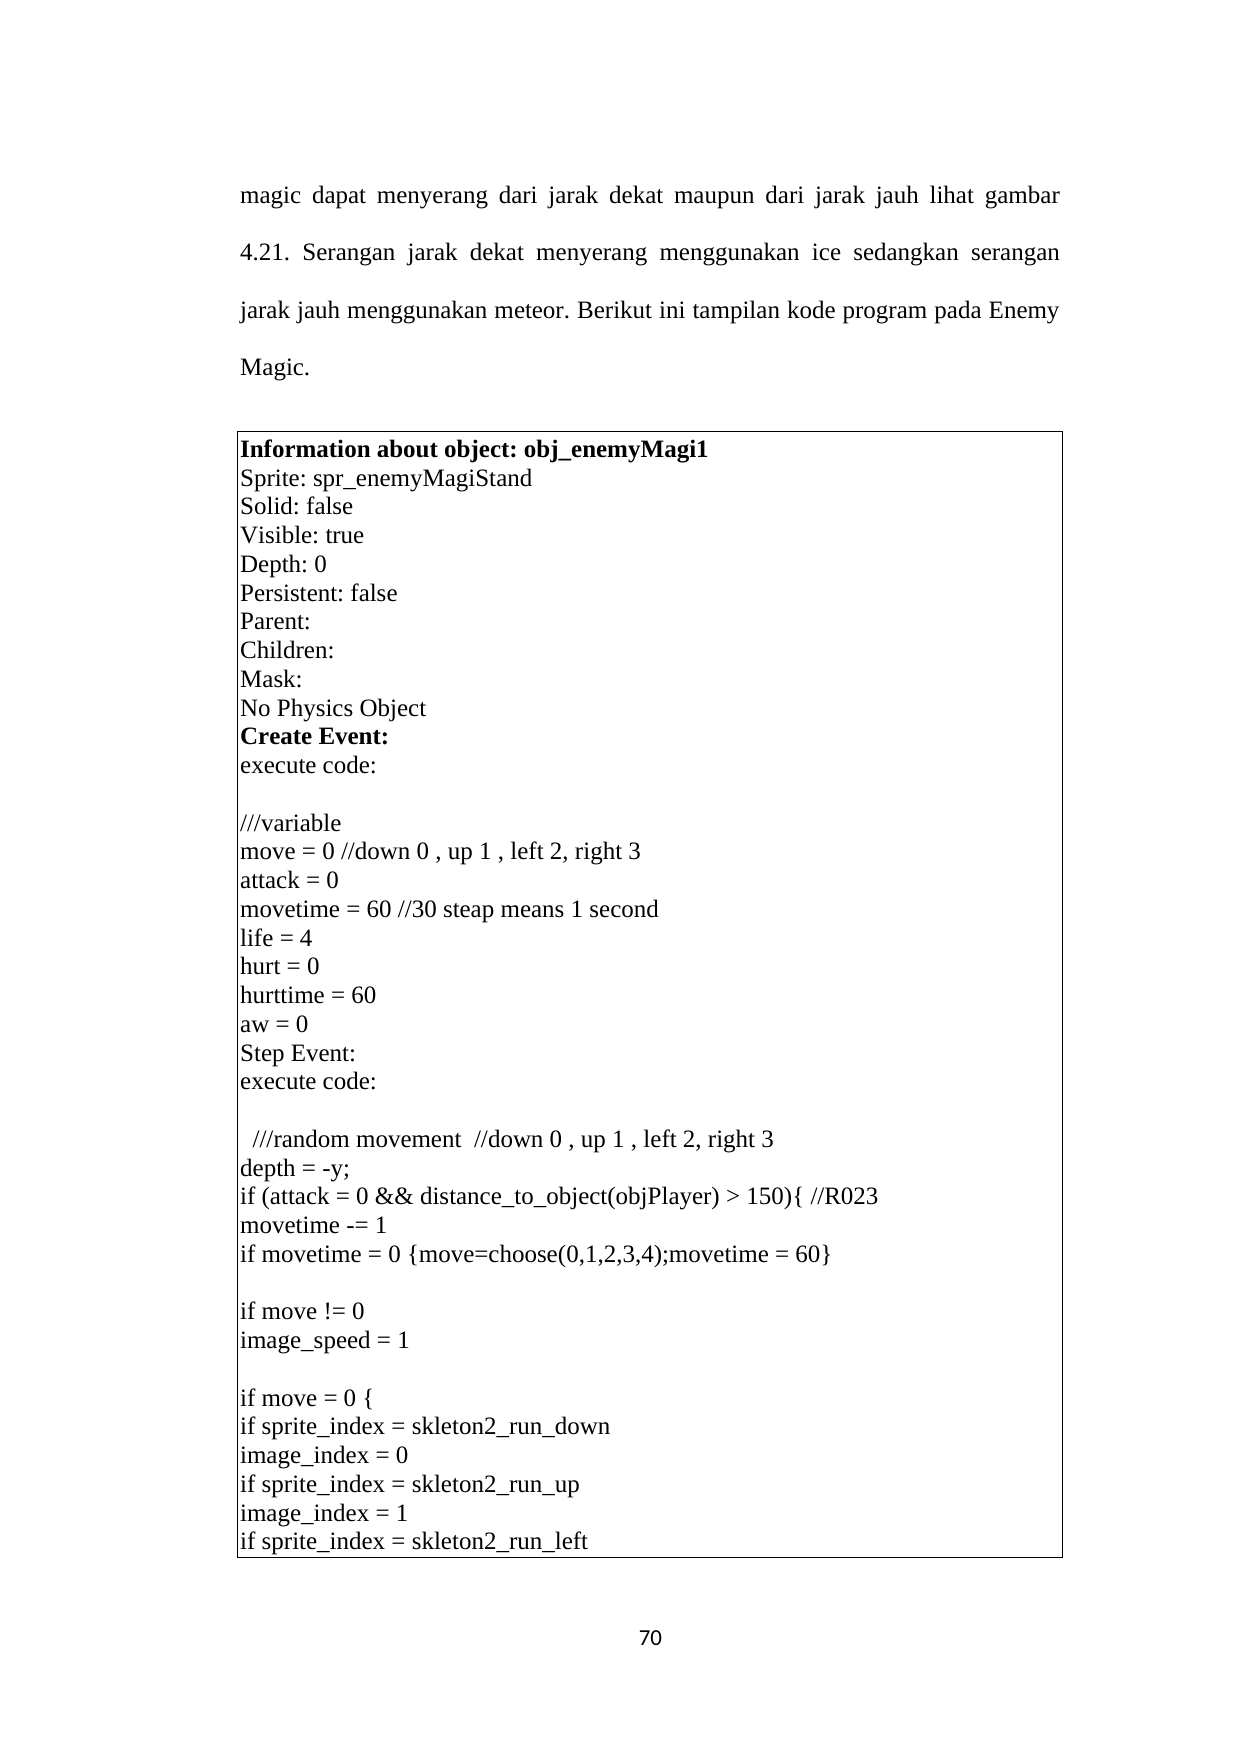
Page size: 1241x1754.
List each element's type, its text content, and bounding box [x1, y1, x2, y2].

text image_index = 1 [240, 1498, 1060, 1523]
text execute code: [240, 1066, 1060, 1095]
text ///variable [240, 808, 1060, 836]
text depth = -y; [240, 1153, 1060, 1181]
text aw = 0 [240, 1009, 1060, 1038]
text ///random movement //down 0 , up 1 , left 2, right 3 [240, 1124, 1060, 1153]
text attack = 0 [240, 865, 1060, 894]
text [240, 180, 1060, 381]
text if move != 0 [240, 1296, 1060, 1325]
text if move = 0 { [240, 1383, 1060, 1411]
text if movetime = 0 {move=choose(0,1,2,3,4);movetime = 60} [240, 1239, 1060, 1268]
text hurttime = 60 [240, 980, 1060, 1009]
text life = 4 [240, 923, 1060, 951]
text image_speed = 1 [240, 1325, 1060, 1354]
text if (attack = 0 && distance_to_object(objPlayer) > 150){ //R023 [240, 1181, 1060, 1210]
text Sprite: spr_enemyMagiStand Solid: false Visible: true Depth: 0 Persistent: false Parent: Children: Mask: [240, 463, 1060, 693]
text if sprite_index = skleton2_run_up [240, 1469, 1060, 1498]
text Information about object: obj_enemyMagi1 [238, 432, 1062, 463]
text if sprite_index = skleton2_run_down [240, 1411, 1060, 1440]
text movetime = 60 //30 steap means 1 second [240, 894, 1060, 923]
text execute code: [240, 750, 1060, 779]
text image_index = 0 [240, 1440, 1060, 1469]
text move = 0 //down 0 , up 1 , left 2, right 3 [240, 836, 1060, 865]
text Step Event: [240, 1038, 1060, 1066]
text hurt = 0 [240, 951, 1060, 980]
text if sprite_index = skleton2_run_left [238, 1523, 1062, 1557]
text No Physics Object [240, 693, 1060, 721]
text movetime -= 1 [240, 1210, 1060, 1239]
text Create Event: [240, 721, 1060, 750]
